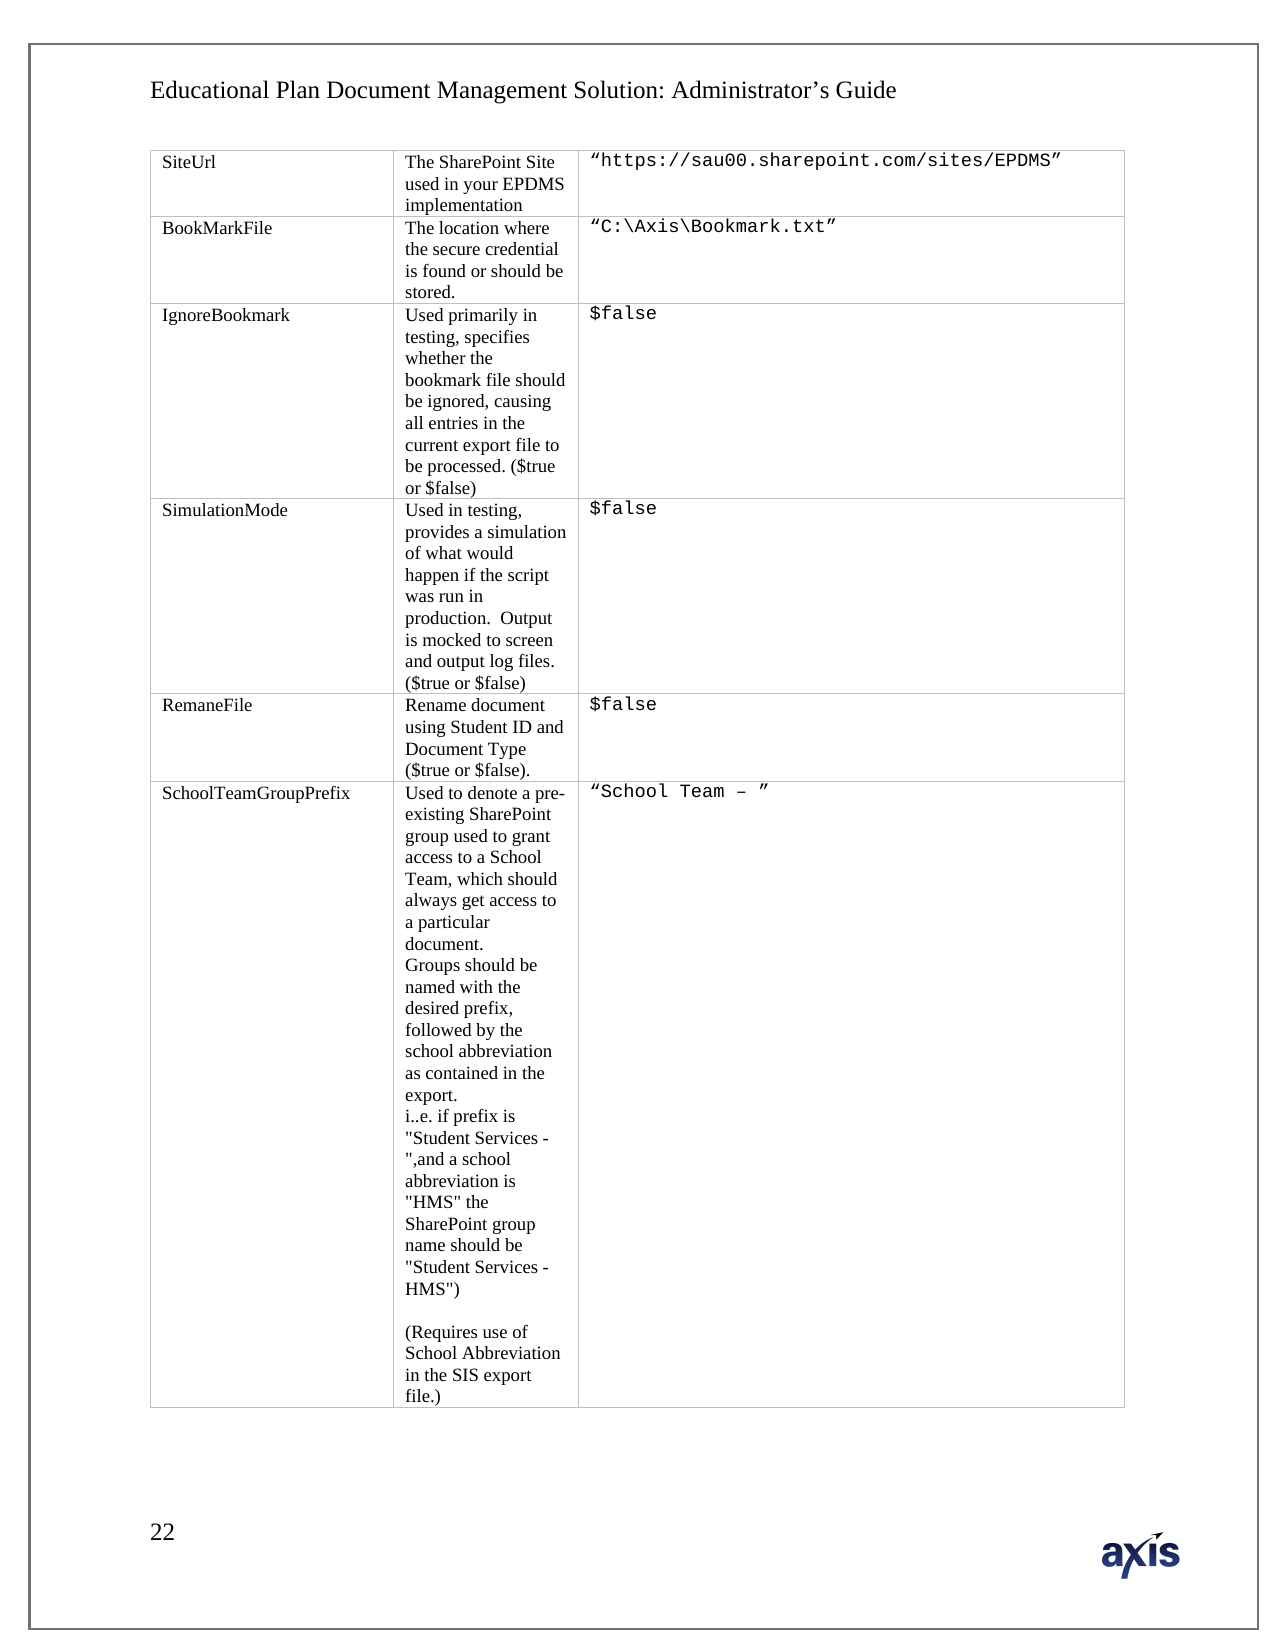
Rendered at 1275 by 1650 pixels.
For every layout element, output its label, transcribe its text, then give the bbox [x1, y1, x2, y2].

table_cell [394, 217, 578, 303]
table_cell Used to denote a pre-existing SharePoint group used to grant access to a School Team, which should always get access to a particular document. Groups should be named with the desired prefix, followed by the school abbreviation as contained in the export. i..e. if prefix is "Student Services - ",and a school abbreviation is "HMS" the SharePoint group name should be "Student Services - HMS") (Requires use of School Abbreviation in the SIS export file.) [394, 782, 578, 1407]
table_cell Used primarily in testing, specifies whether the bookmark file should be ignored, causing all entries in the current export file to be processed. ($true or $false) [394, 304, 578, 498]
table_cell $false [579, 304, 1124, 498]
table_cell “C:\Axis\Bookmark.txt” [579, 217, 1124, 303]
table_cell $false [579, 694, 1124, 781]
table_cell BookMarkFile [151, 217, 393, 303]
table_cell SiteUrl [151, 151, 393, 216]
picture [1096, 1525, 1202, 1587]
table_cell Rename document using Student ID and Document Type ($true or $false). [394, 694, 578, 781]
table_cell SchoolTeamGroupPrefix [151, 782, 393, 1407]
table_cell “https://sau00.sharepoint.com/sites/EPDMS” [579, 151, 1124, 216]
table_cell $false [579, 499, 1124, 693]
table_cell SimulationMode [151, 499, 393, 693]
table_cell Used in testing, provides a simulation of what would happen if the script was run in production. Output is mocked to screen and output log files. ($true or $false) [394, 499, 578, 693]
table_cell IgnoreBookmark [151, 304, 393, 498]
table_cell RemaneFile [151, 694, 393, 781]
table_cell The SharePoint Site used in your EPDMS implementation [394, 151, 578, 216]
table_cell “School Team – ” [579, 782, 1124, 1407]
